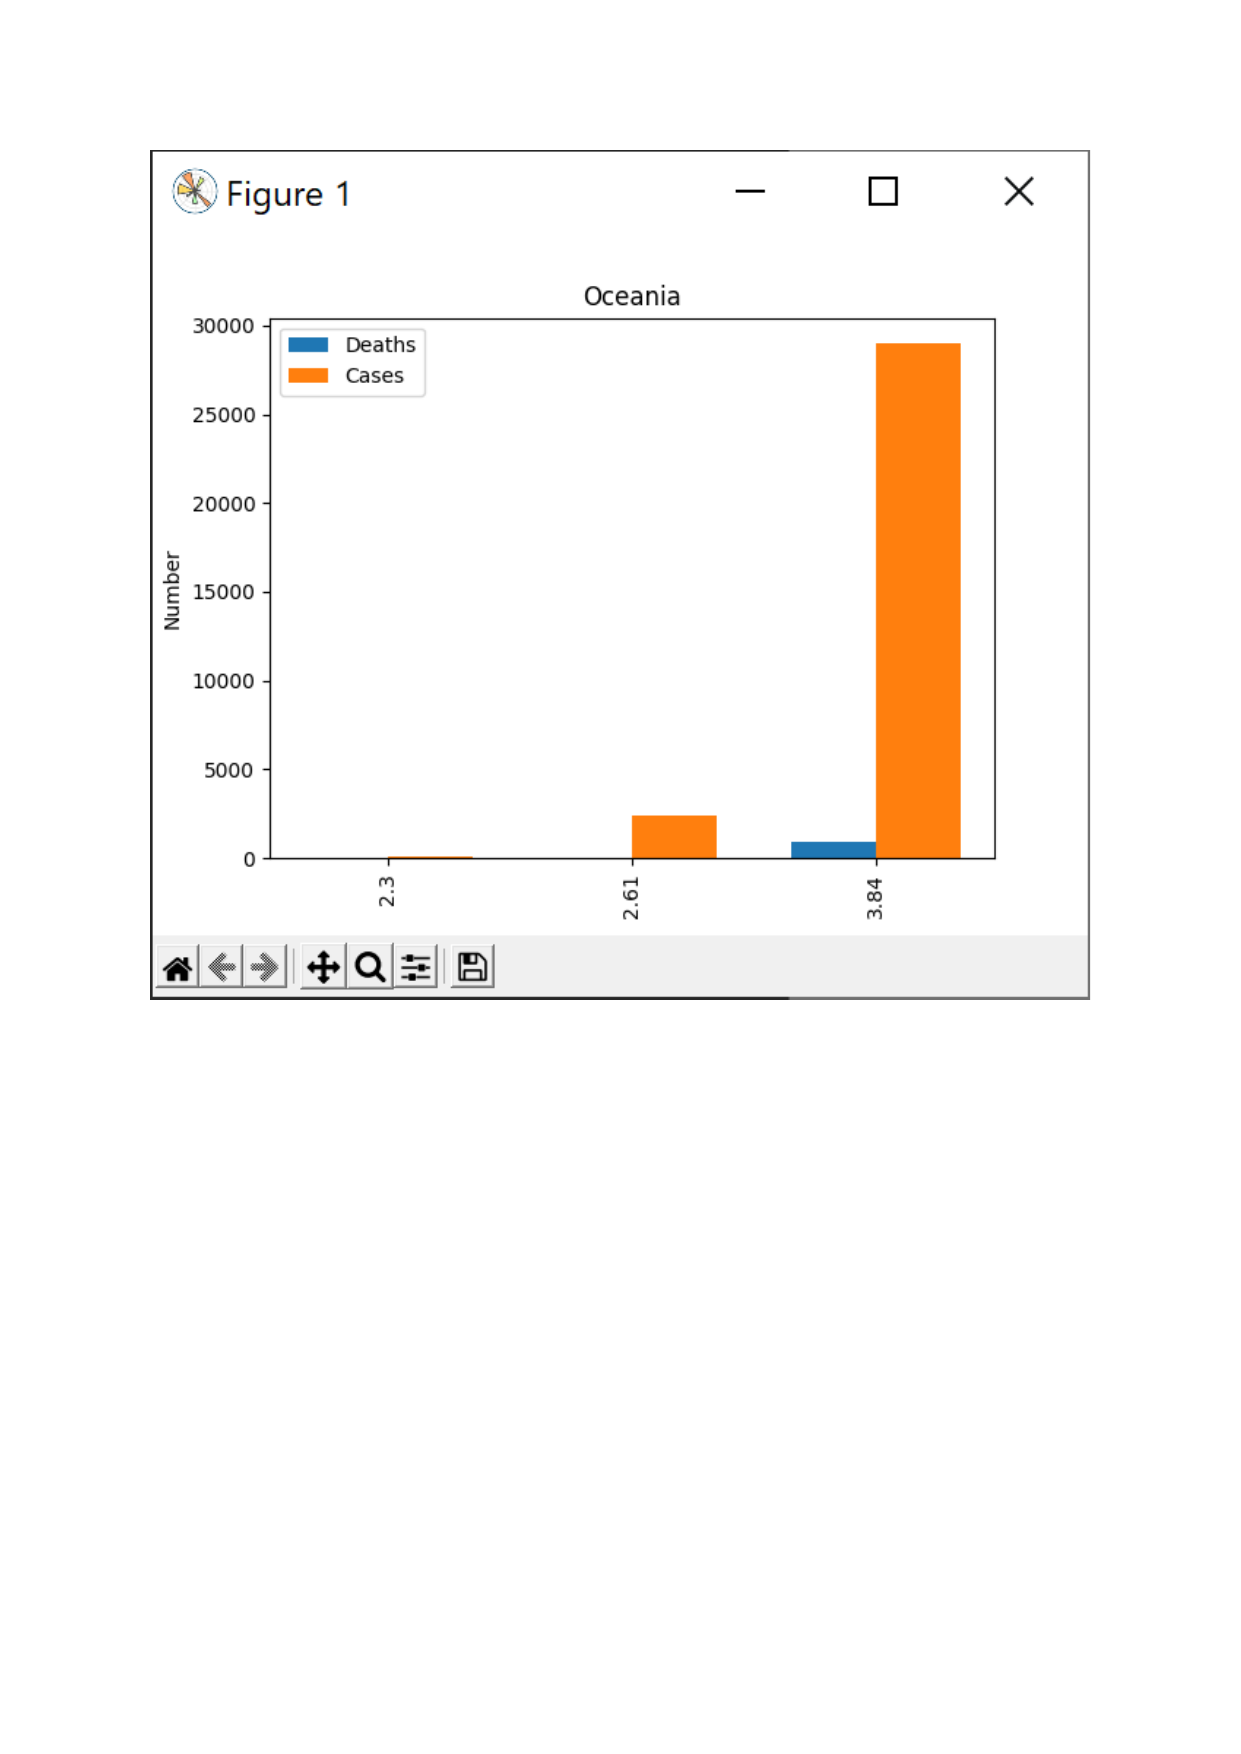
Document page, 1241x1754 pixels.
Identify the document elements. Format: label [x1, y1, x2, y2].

picture [150, 150, 1091, 1000]
